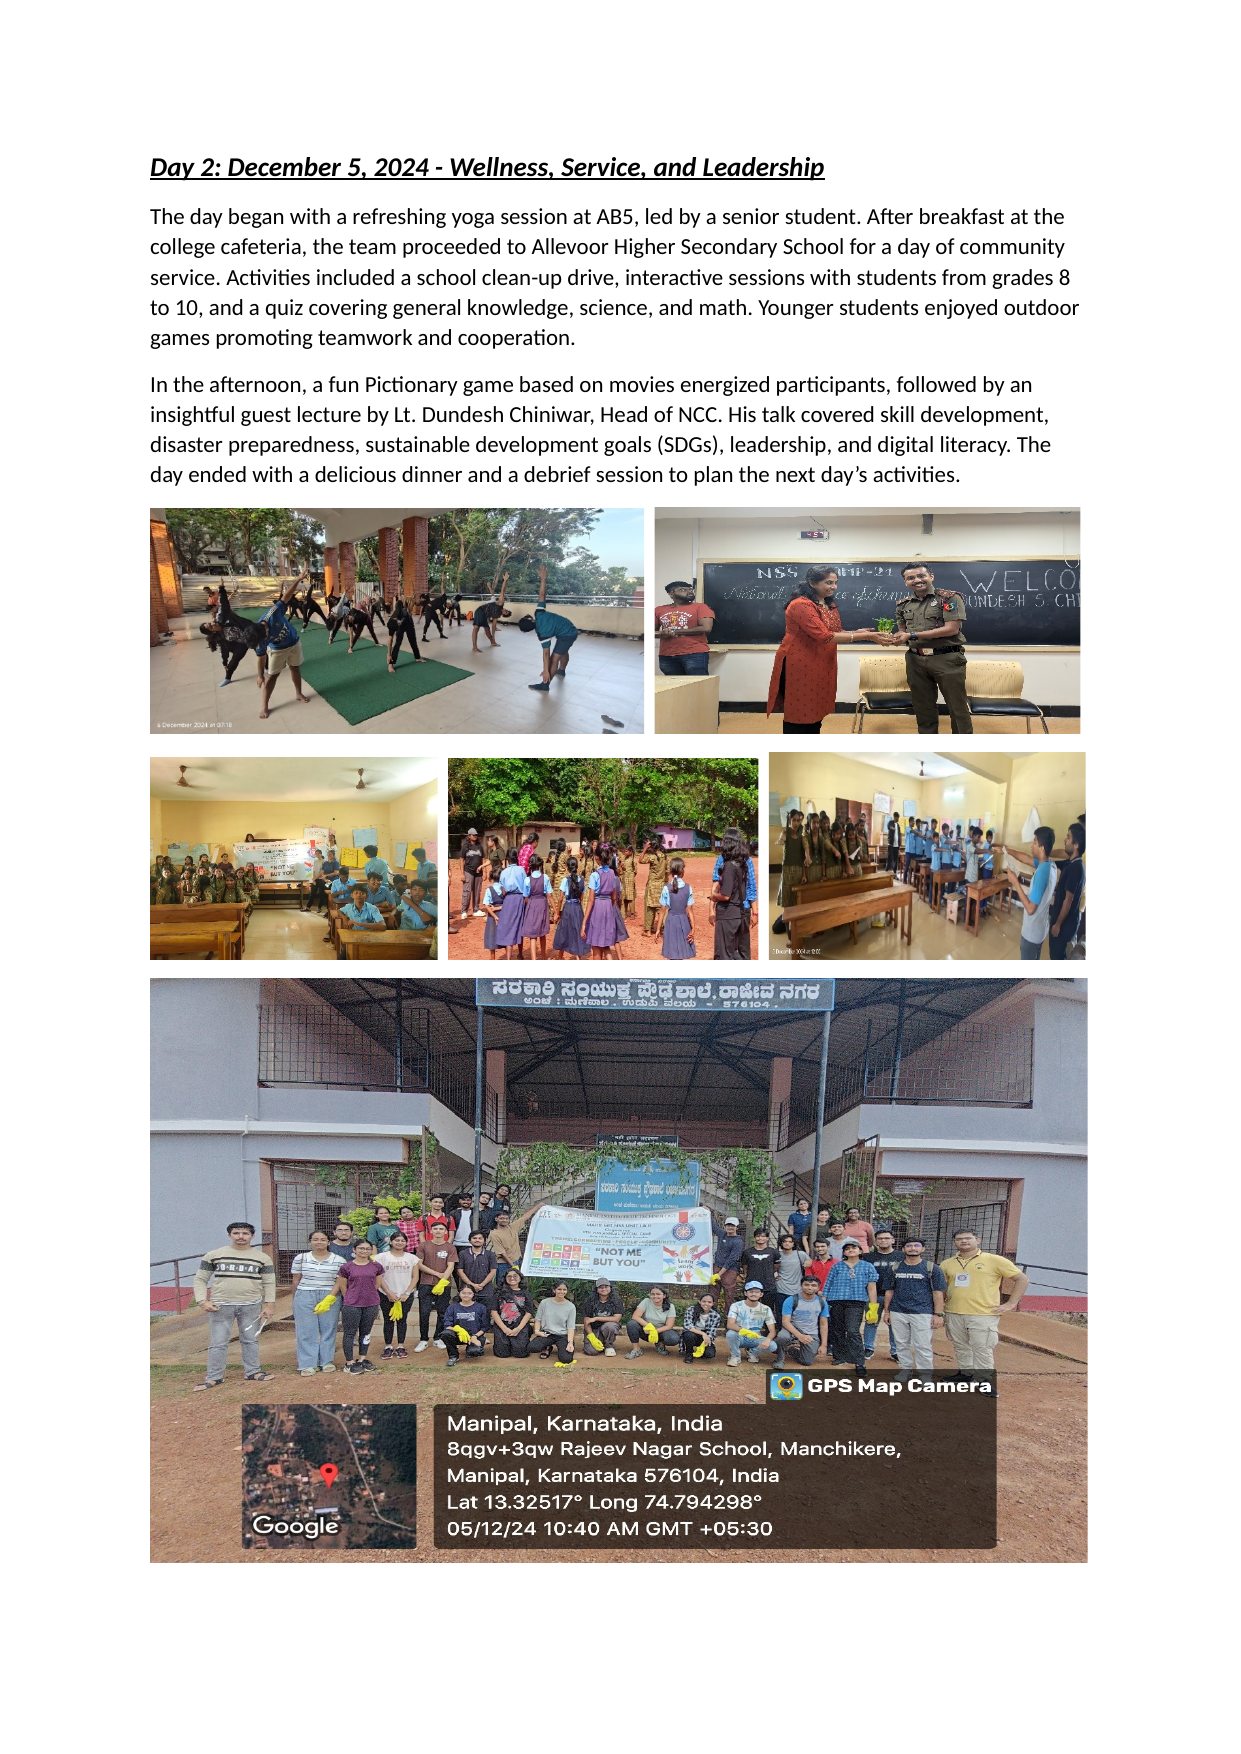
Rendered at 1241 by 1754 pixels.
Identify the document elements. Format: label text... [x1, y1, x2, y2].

picture [150, 757, 438, 960]
text Day 2: December 5, 2024 - Wellness, Service, and Leadership [150, 150, 1090, 183]
picture [768, 752, 1086, 960]
text In the afternoon, a fun Pictionary game based on movies energized participants, followed by an insightful guest lecture by Lt. Dundesh Chiniwar, Head of NCC. His talk covered skill development, disaster preparedness, sustainable development goals (SDGs), leadership, and digital literacy. The day ended with a delicious dinner and a debrief session to plan the next day’s activities. [150, 370, 1090, 489]
picture [654, 507, 1081, 734]
picture [150, 508, 645, 734]
picture [448, 758, 759, 960]
picture [150, 978, 1088, 1563]
text The day began with a refreshing yoga session at AB5, led by a senior student. After breakfast at the college cafeteria, the team proceeded to Allevoor Higher Secondary School for a day of community service. Activities included a school clean-up drive, interactive sessions with students from grades 8 to 10, and a quiz covering general knowledge, science, and math. Younger students enjoyed outdoor games promoting teamwork and cooperation. [150, 202, 1090, 351]
